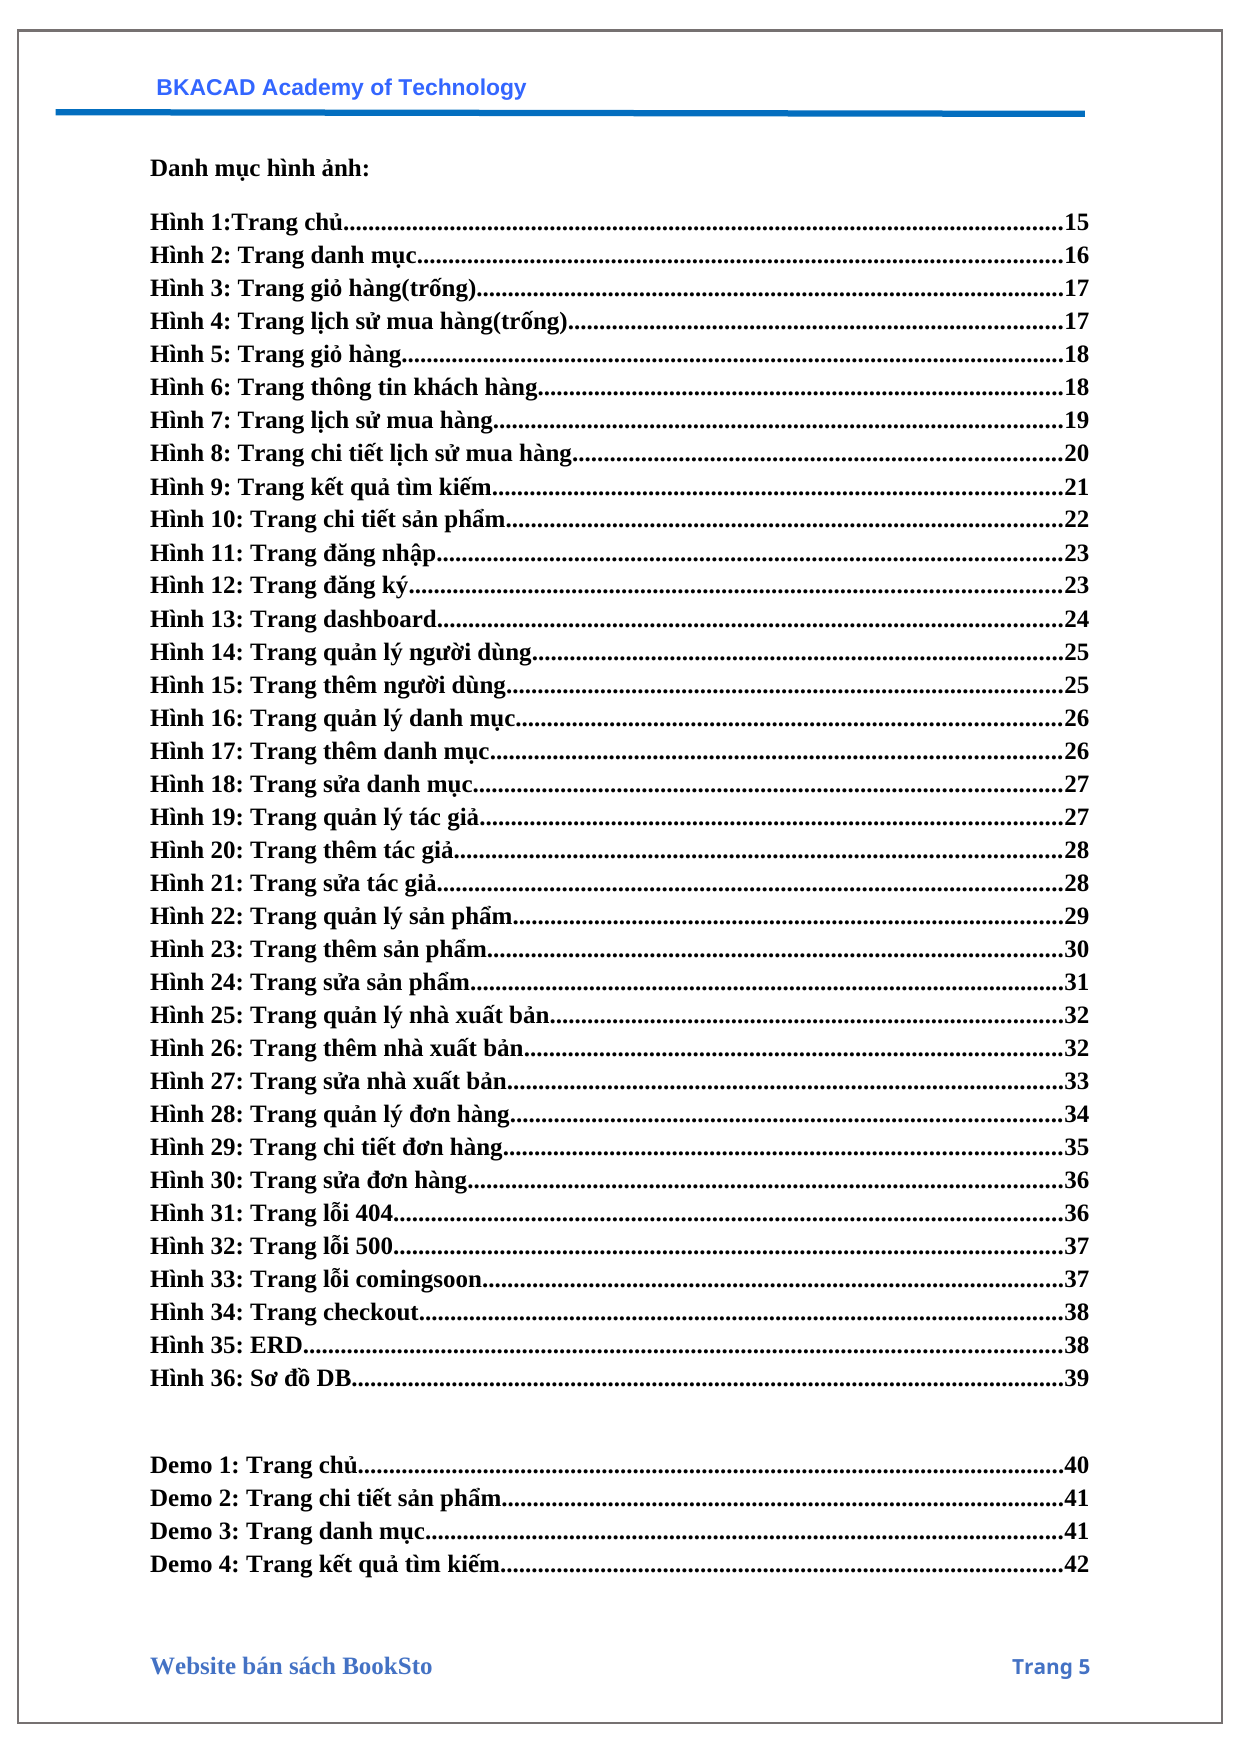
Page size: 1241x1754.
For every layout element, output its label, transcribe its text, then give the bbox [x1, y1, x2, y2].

text Hình 15: Trang thêm người dùng 25 [150, 670, 1090, 698]
text Hình 33: Trang lỗi comingsoon 37 [150, 1264, 1090, 1293]
text Hình 3: Trang giỏ hàng(trống) 17 [150, 273, 1090, 302]
text Danh mục hình ảnh: [150, 153, 1090, 182]
text Hình 4: Trang lịch sử mua hàng(trống) 17 [150, 306, 1090, 335]
text Hình 19: Trang quản lý tác giả 27 [150, 802, 1090, 831]
text Hình 23: Trang thêm sản phẩm 30 [150, 934, 1090, 963]
text Hình 16: Trang quản lý danh mục 26 [150, 703, 1090, 731]
text Hình 6: Trang thông tin khách hàng 18 [150, 372, 1090, 401]
text Hình 2: Trang danh mục 16 [150, 240, 1090, 269]
text Hình 14: Trang quản lý người dùng 25 [150, 637, 1090, 665]
text Hình 27: Trang sửa nhà xuất bản 33 [150, 1066, 1090, 1095]
text Hình 10: Trang chi tiết sản phẩm 22 [150, 504, 1090, 533]
text Hình 34: Trang checkout 38 [150, 1297, 1090, 1326]
text Hình 26: Trang thêm nhà xuất bản 32 [150, 1033, 1090, 1062]
text Hình 18: Trang sửa danh mục 27 [150, 769, 1090, 797]
text Demo 4: Trang kết quả tìm kiếm 42 [150, 1549, 1090, 1578]
text Hình 20: Trang thêm tác giả 28 [150, 835, 1090, 863]
text Demo 3: Trang danh mục 41 [150, 1516, 1090, 1545]
text Hình 35: ERD 38 [150, 1330, 1090, 1359]
text Hình 31: Trang lỗi 404 36 [150, 1198, 1090, 1227]
text Hình 11: Trang đăng nhập 23 [150, 538, 1090, 566]
text Demo 2: Trang chi tiết sản phẩm 41 [150, 1483, 1090, 1512]
text Hình 22: Trang quản lý sản phẩm 29 [150, 901, 1090, 929]
text Hình 36: Sơ đồ DB 39 [150, 1363, 1090, 1392]
text Hình 1:Trang chủ 15 [150, 207, 1090, 236]
text Hình 12: Trang đăng ký 23 [150, 571, 1090, 599]
text Hình 21: Trang sửa tác giả 28 [150, 868, 1090, 897]
text Hình 7: Trang lịch sử mua hàng 19 [150, 406, 1090, 434]
text Hình 25: Trang quản lý nhà xuất bản 32 [150, 1000, 1090, 1029]
text Hình 29: Trang chi tiết đơn hàng 35 [150, 1132, 1090, 1161]
text Hình 9: Trang kết quả tìm kiếm 21 [150, 472, 1090, 500]
text Hình 24: Trang sửa sản phẩm 31 [150, 967, 1090, 996]
text Demo 1: Trang chủ 40 [150, 1450, 1090, 1479]
text Hình 30: Trang sửa đơn hàng 36 [150, 1165, 1090, 1194]
text Hình 32: Trang lỗi 500 37 [150, 1231, 1090, 1260]
text Hình 13: Trang dashboard 24 [150, 604, 1090, 632]
text Hình 5: Trang giỏ hàng 18 [150, 339, 1090, 368]
text Hình 17: Trang thêm danh mục 26 [150, 736, 1090, 764]
text Hình 8: Trang chi tiết lịch sử mua hàng 20 [150, 438, 1090, 467]
text Hình 28: Trang quản lý đơn hàng 34 [150, 1099, 1090, 1128]
